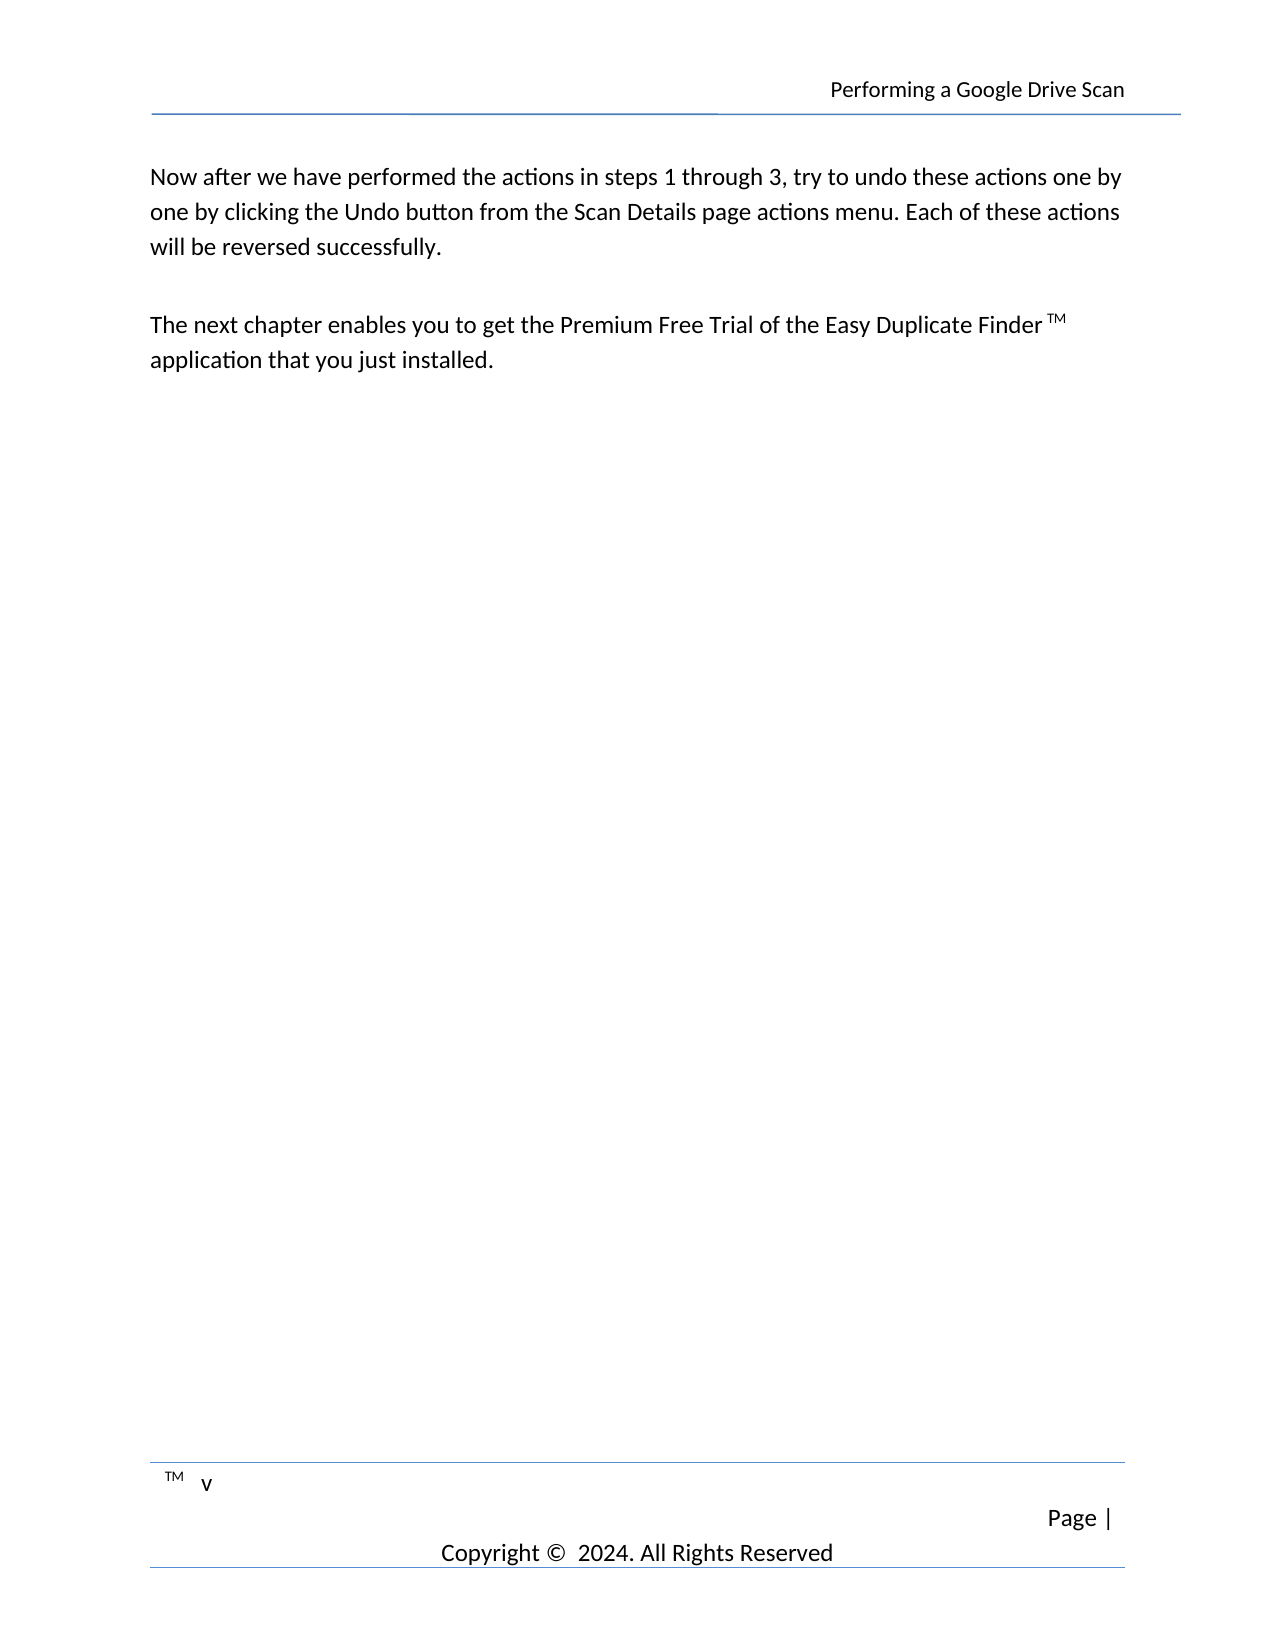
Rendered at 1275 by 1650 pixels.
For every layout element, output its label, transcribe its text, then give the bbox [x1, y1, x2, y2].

text Now after we have performed the actions in steps 1 through 3, try to undo these actions one by one by clicking the Undo button from the Scan Details page actions menu. Each of these actions will be reversed successfully. [150, 161, 1125, 262]
text The next chapter enables you to get the Premium Free Trial of the Easy Duplicate Finder TM application that you just installed. [150, 309, 1125, 375]
